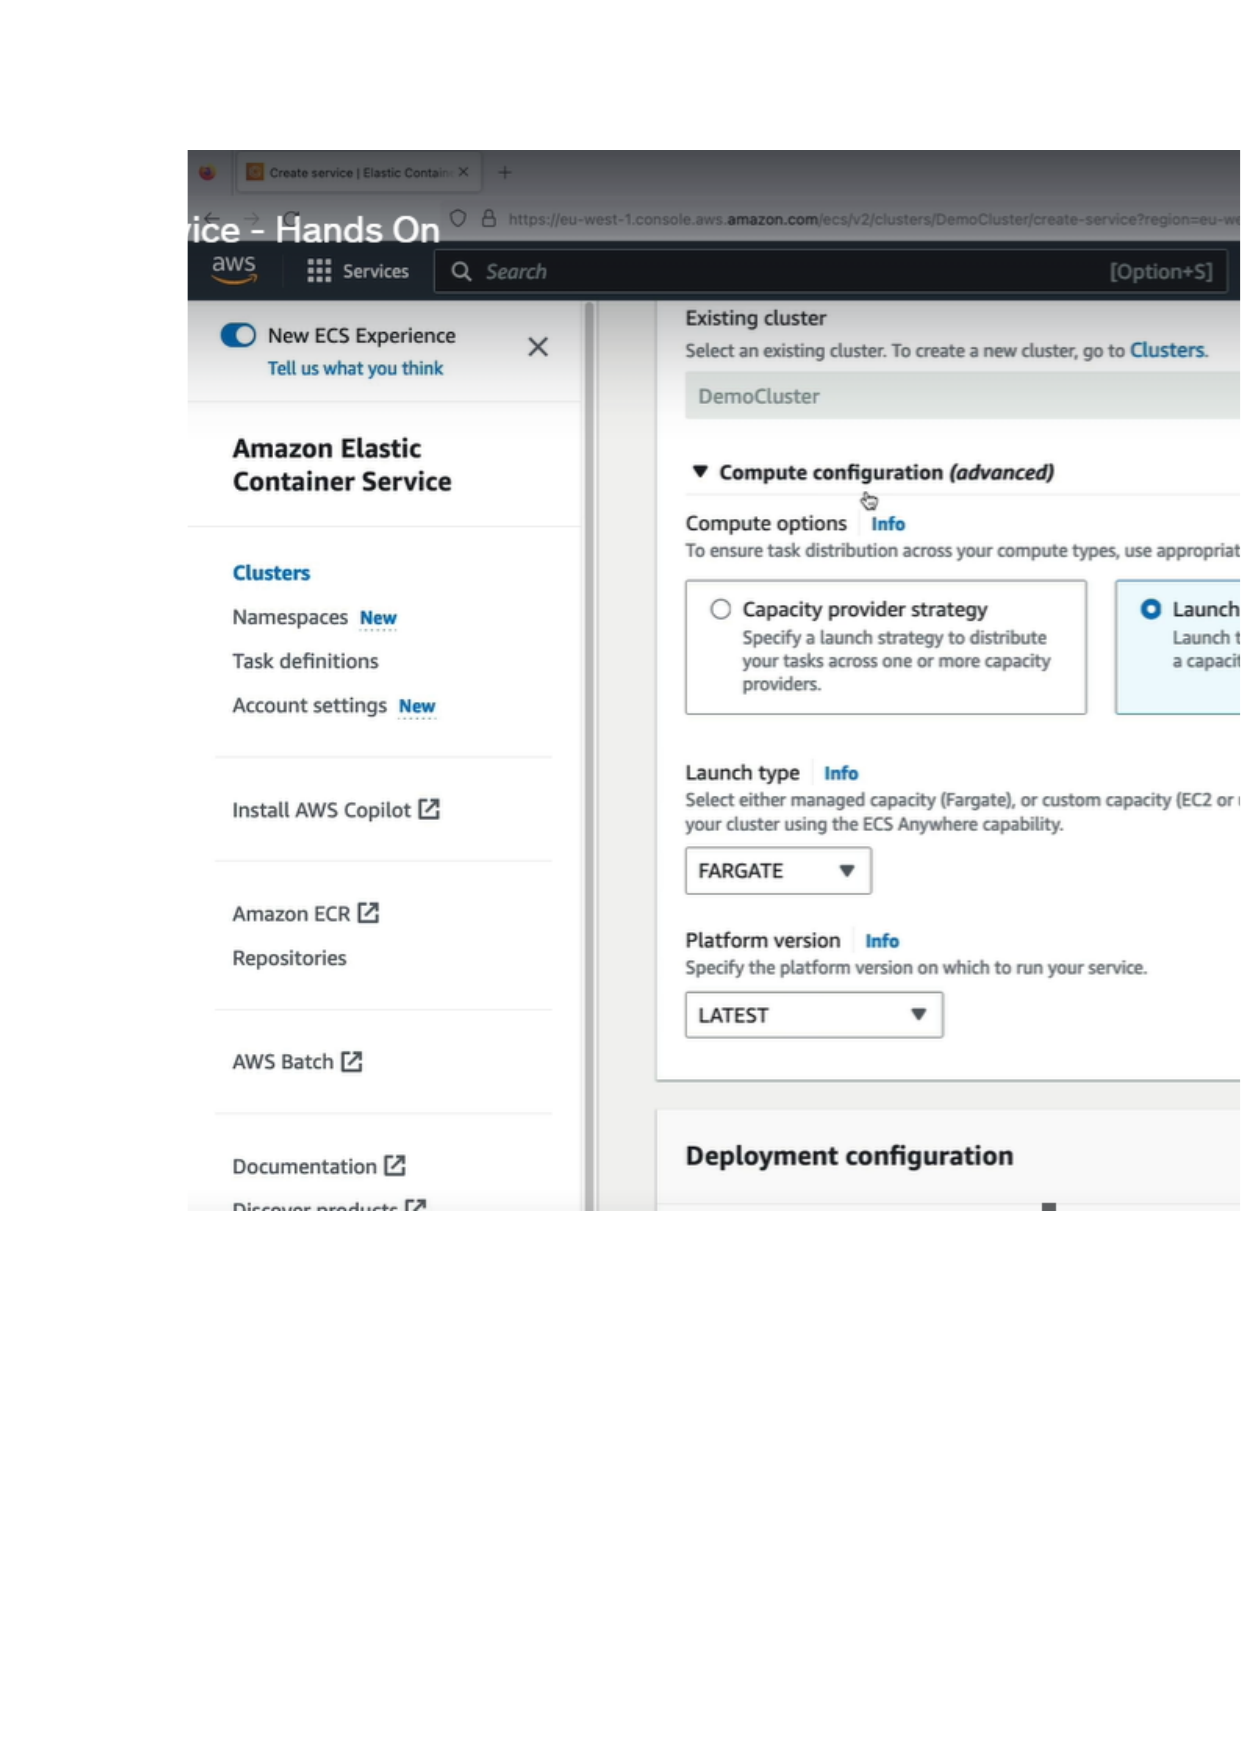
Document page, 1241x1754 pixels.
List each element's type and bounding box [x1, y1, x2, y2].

picture [187, 150, 1241, 1211]
